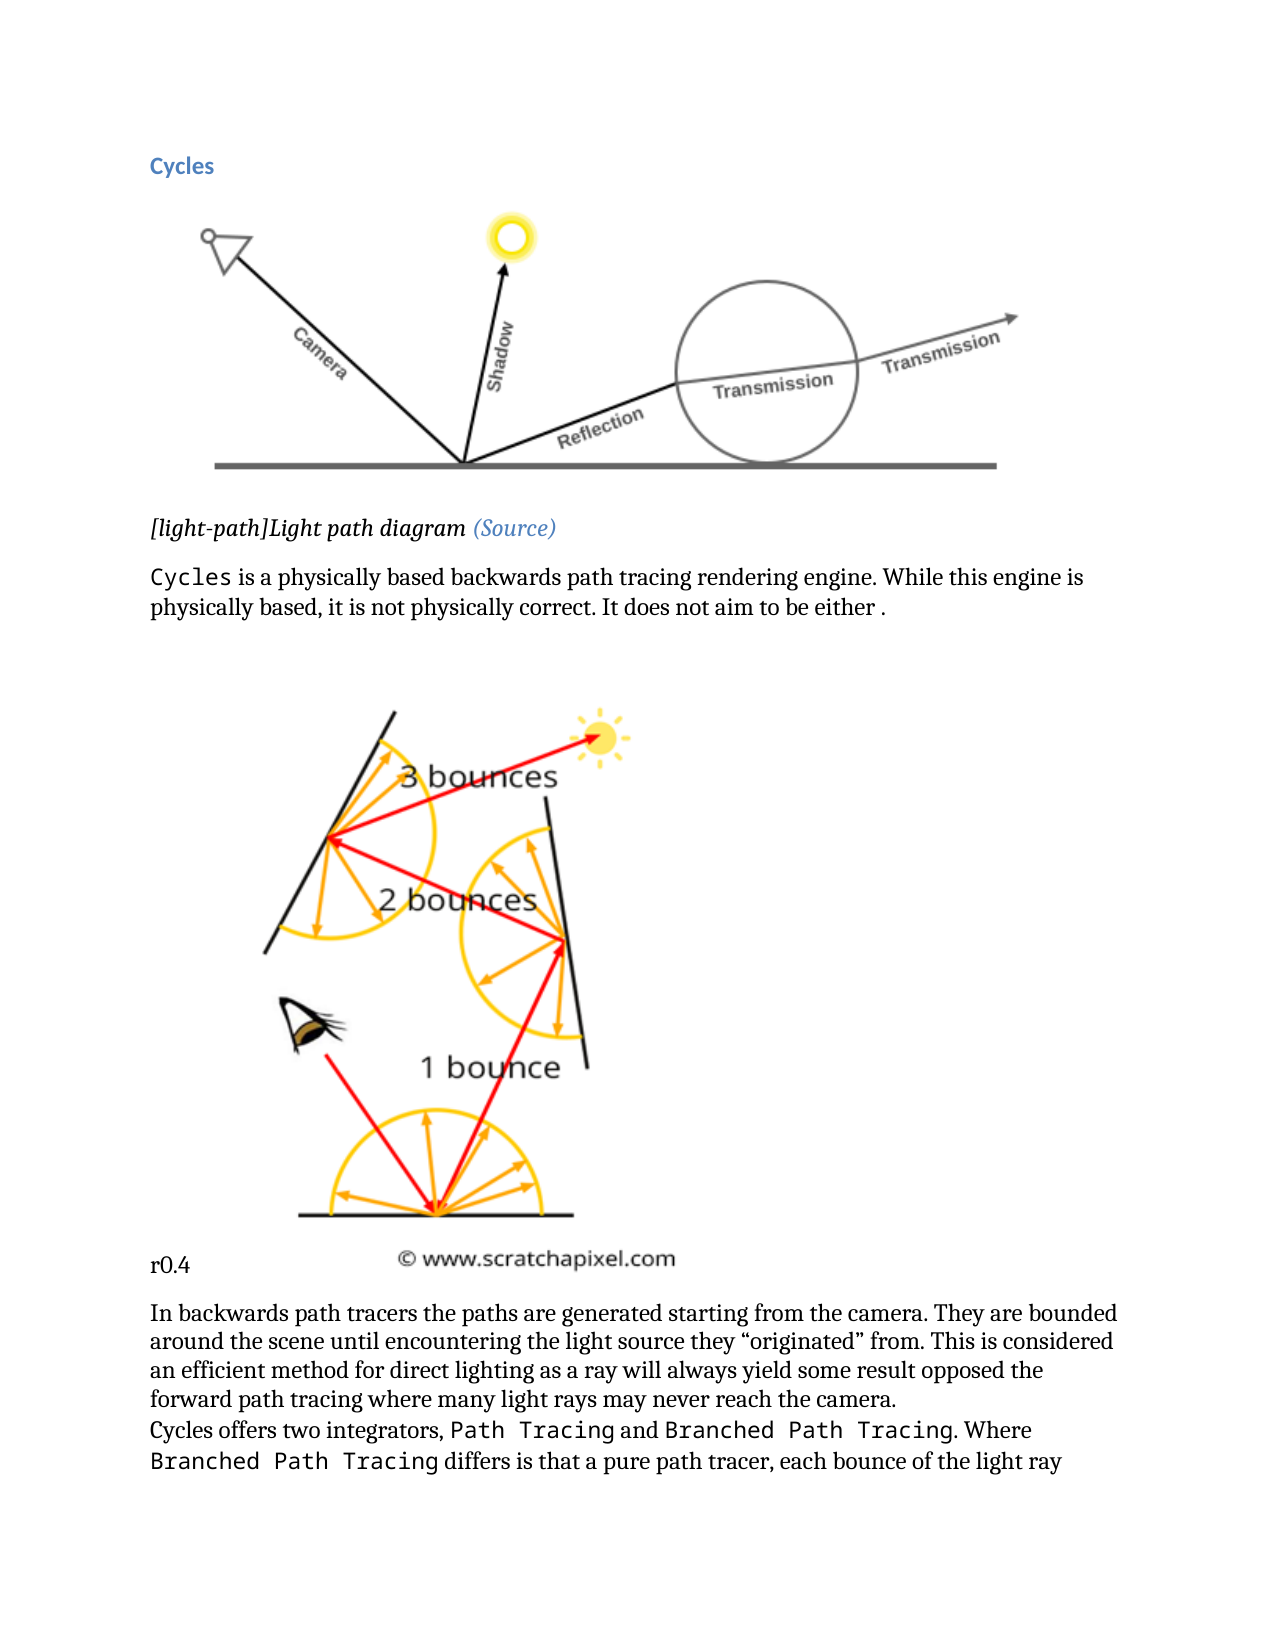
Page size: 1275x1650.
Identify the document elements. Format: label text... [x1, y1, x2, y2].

subtitle Cycles [150, 150, 1125, 181]
text Cycles is a physically based backwards path tracing rendering engine. While this engine is physically based, it is not physically correct. It does not aim to be either . [150, 561, 1125, 650]
text [light-path]Light path diagram (Source) [150, 514, 1125, 543]
picture [214, 668, 684, 1274]
picture [168, 180, 1044, 493]
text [150, 1298, 1125, 1476]
